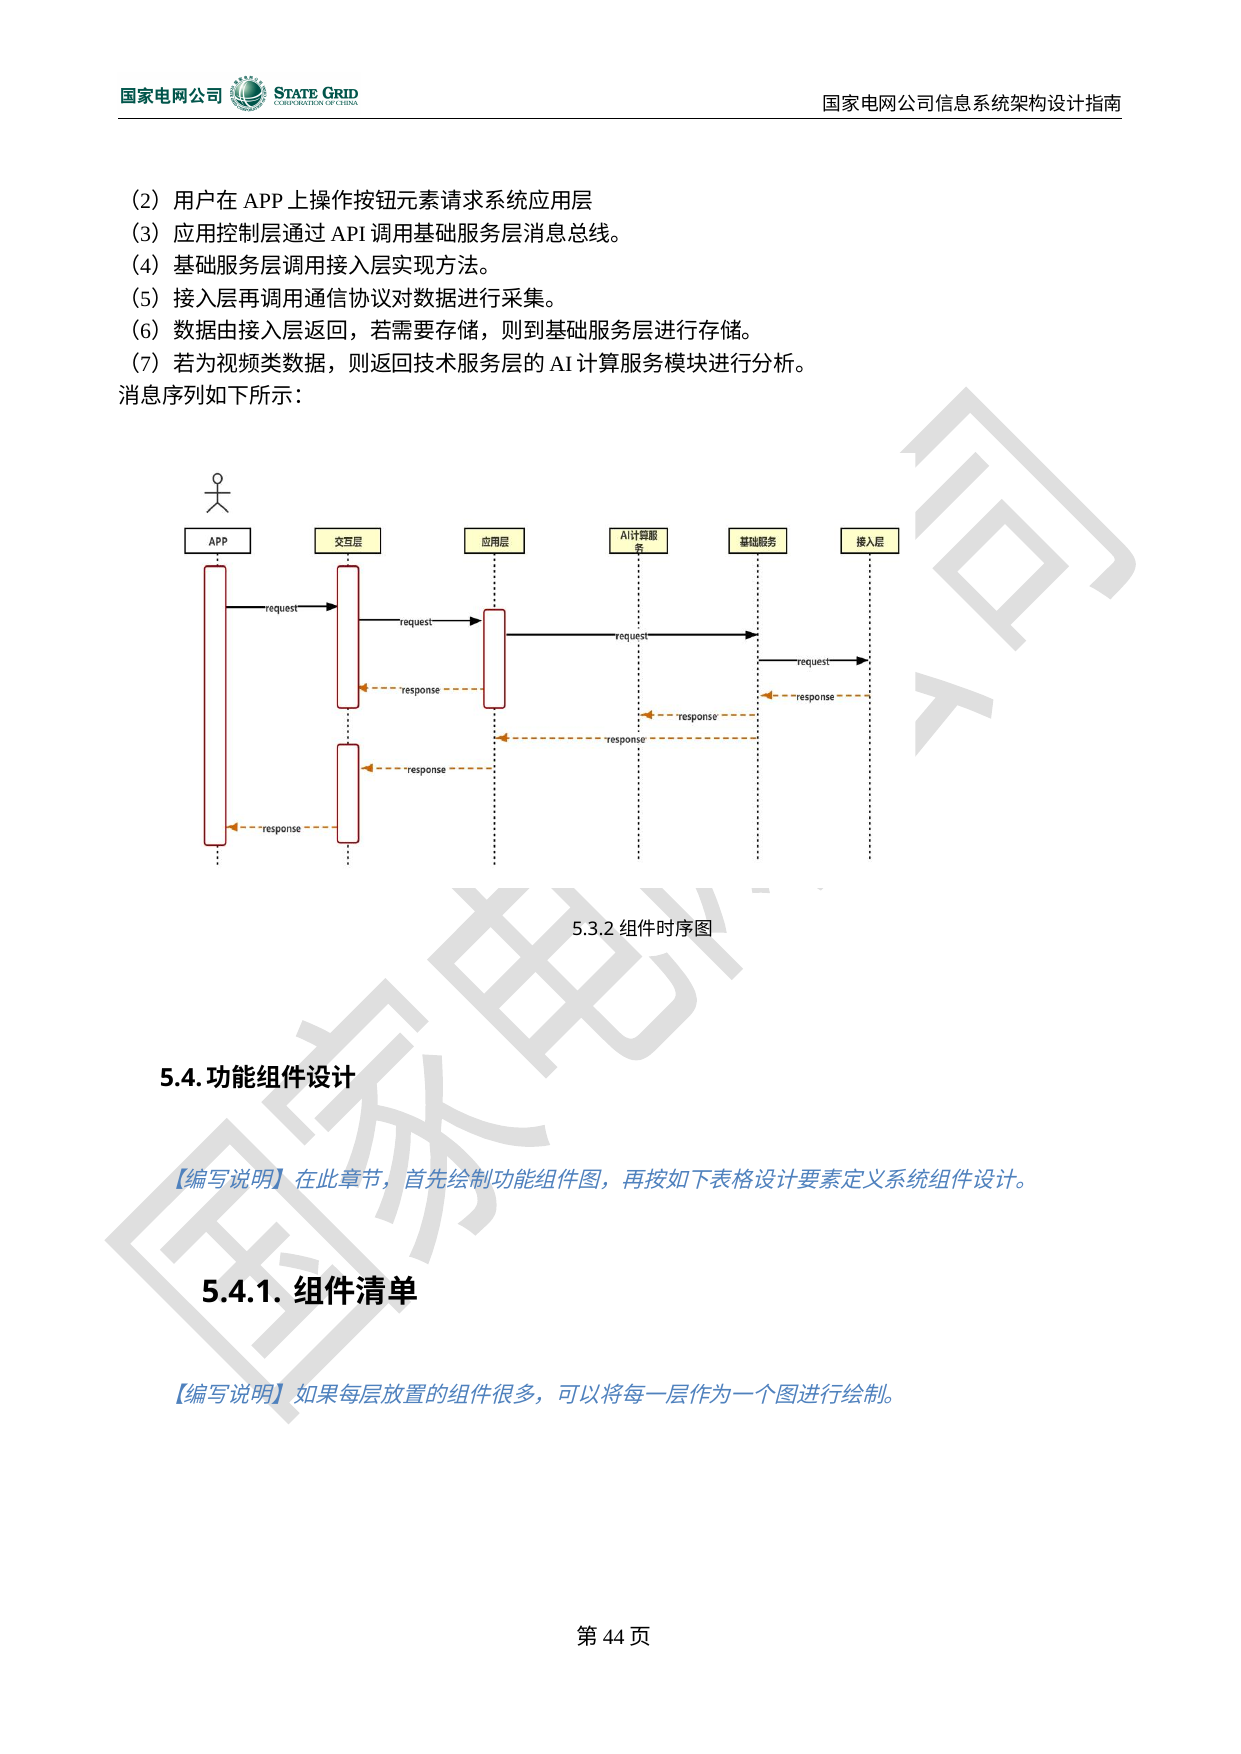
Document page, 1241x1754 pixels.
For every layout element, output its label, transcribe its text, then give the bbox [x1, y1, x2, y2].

picture [116, 72, 362, 115]
subtitle 组件清单 [201, 1256, 1122, 1321]
text （2）用户在APP上操作按钮元素请求系统应用层 [118, 183, 1122, 216]
text 消息序列如下所示： [118, 378, 1122, 411]
text 5.3.2 组件时序图 [162, 911, 1122, 943]
picture [167, 453, 916, 888]
subtitle 功能组件设计 [159, 1043, 1122, 1108]
text （6）数据由接入层返回，若需要存储，则到基础服务层进行存储。 [118, 313, 1122, 346]
text 【编写说明】如果每层放置的组件很多，可以将每一层作为一个图进行绘制。 [118, 1376, 1122, 1409]
text （4）基础服务层调用接入层实现方法。 [118, 248, 1122, 281]
text （7）若为视频类数据，则返回技术服务层的AI计算服务模块进行分析。 [118, 346, 1122, 378]
text （5）接入层再调用通信协议对数据进行采集。 [118, 281, 1122, 313]
text 【编写说明】在此章节，首先绘制功能组件图，再按如下表格设计要素定义系统组件设计。 [118, 1162, 1122, 1194]
text （3）应用控制层通过API调用基础服务层消息总线。 [118, 216, 1122, 248]
